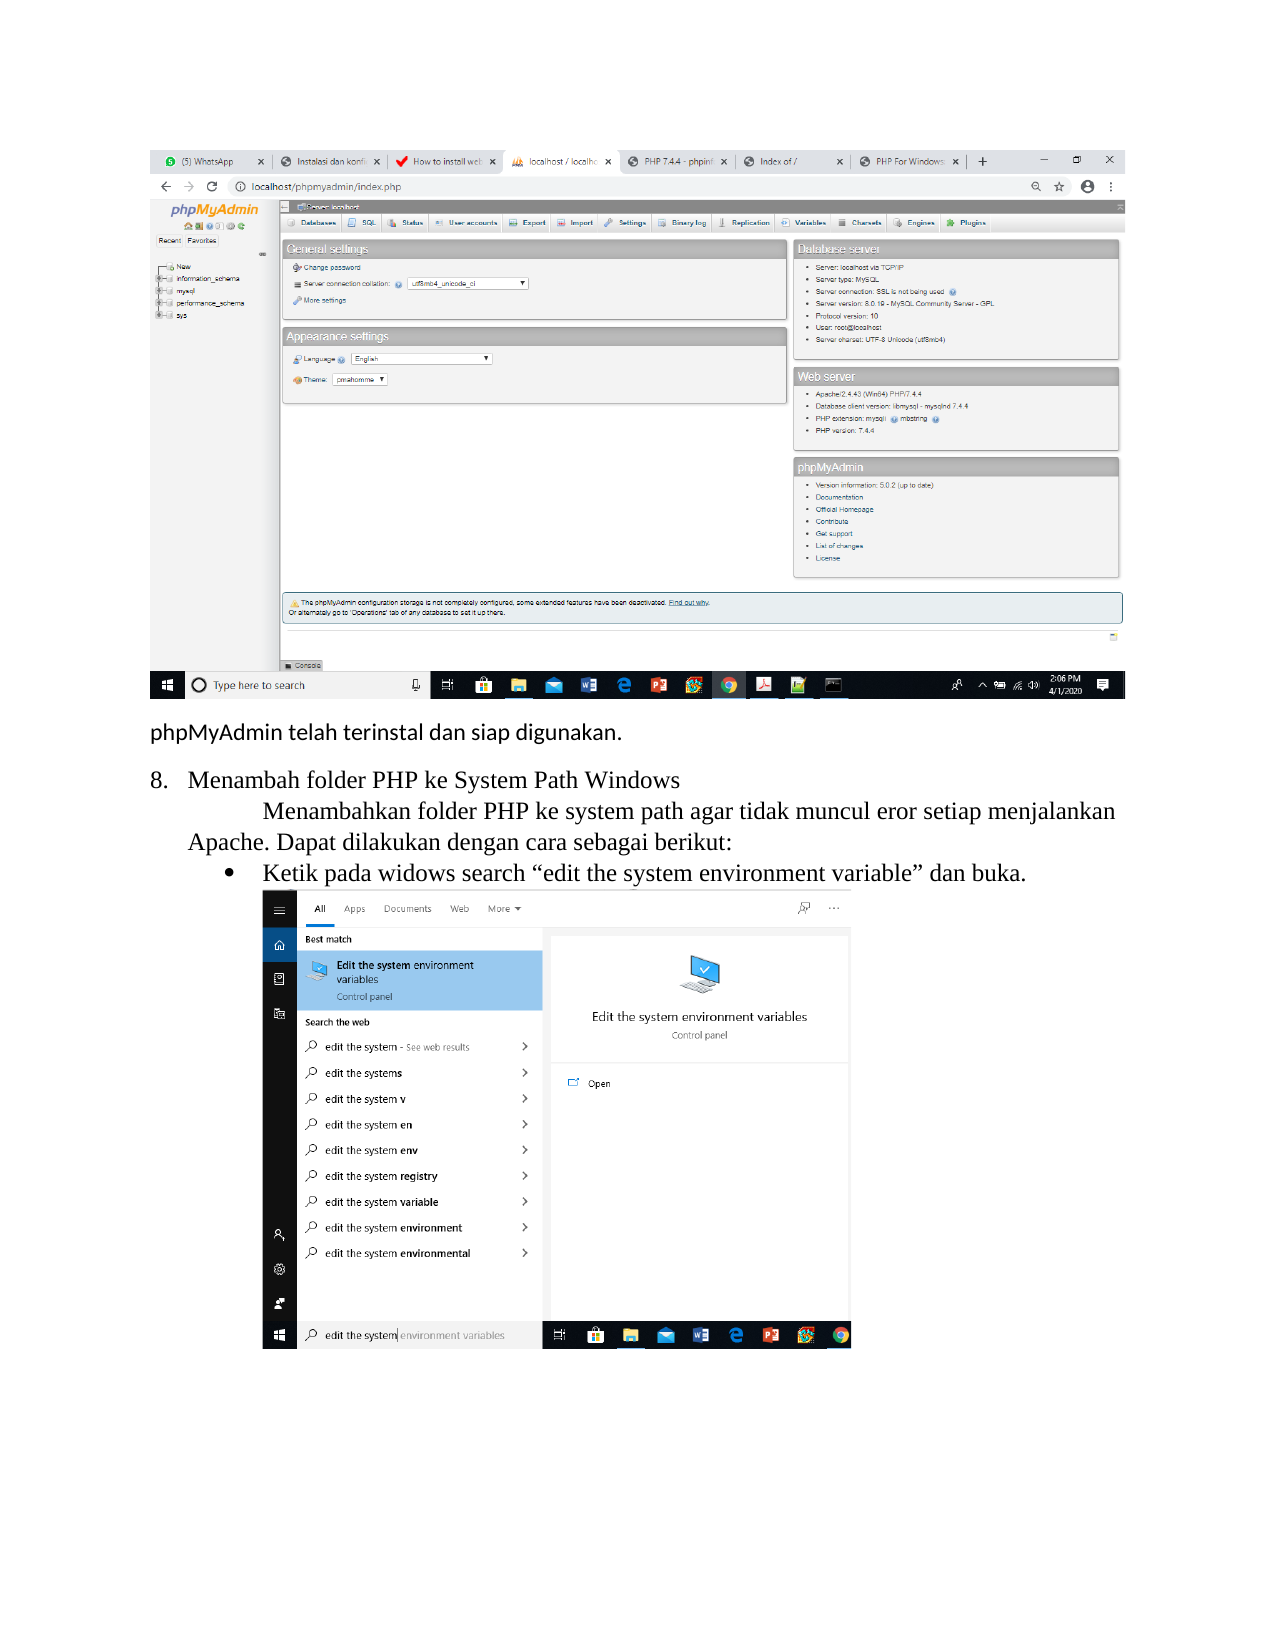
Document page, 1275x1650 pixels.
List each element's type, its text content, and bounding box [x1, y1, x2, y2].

picture [262, 889, 852, 1349]
list Ketik pada widows search “edit the system environment variable” dan buka. [225, 858, 1125, 887]
picture [150, 150, 1125, 699]
list Menambahkan folder PHP ke system path agar tidak muncul eror setiap menjalankan Apache. Dapat dilakukan dengan cara sebagai berikut: [187, 796, 1125, 856]
text phpMyAdmin telah terinstal dan siap digunakan. [150, 717, 1125, 746]
list Menambah folder PHP ke System Path Windows [150, 765, 1125, 794]
